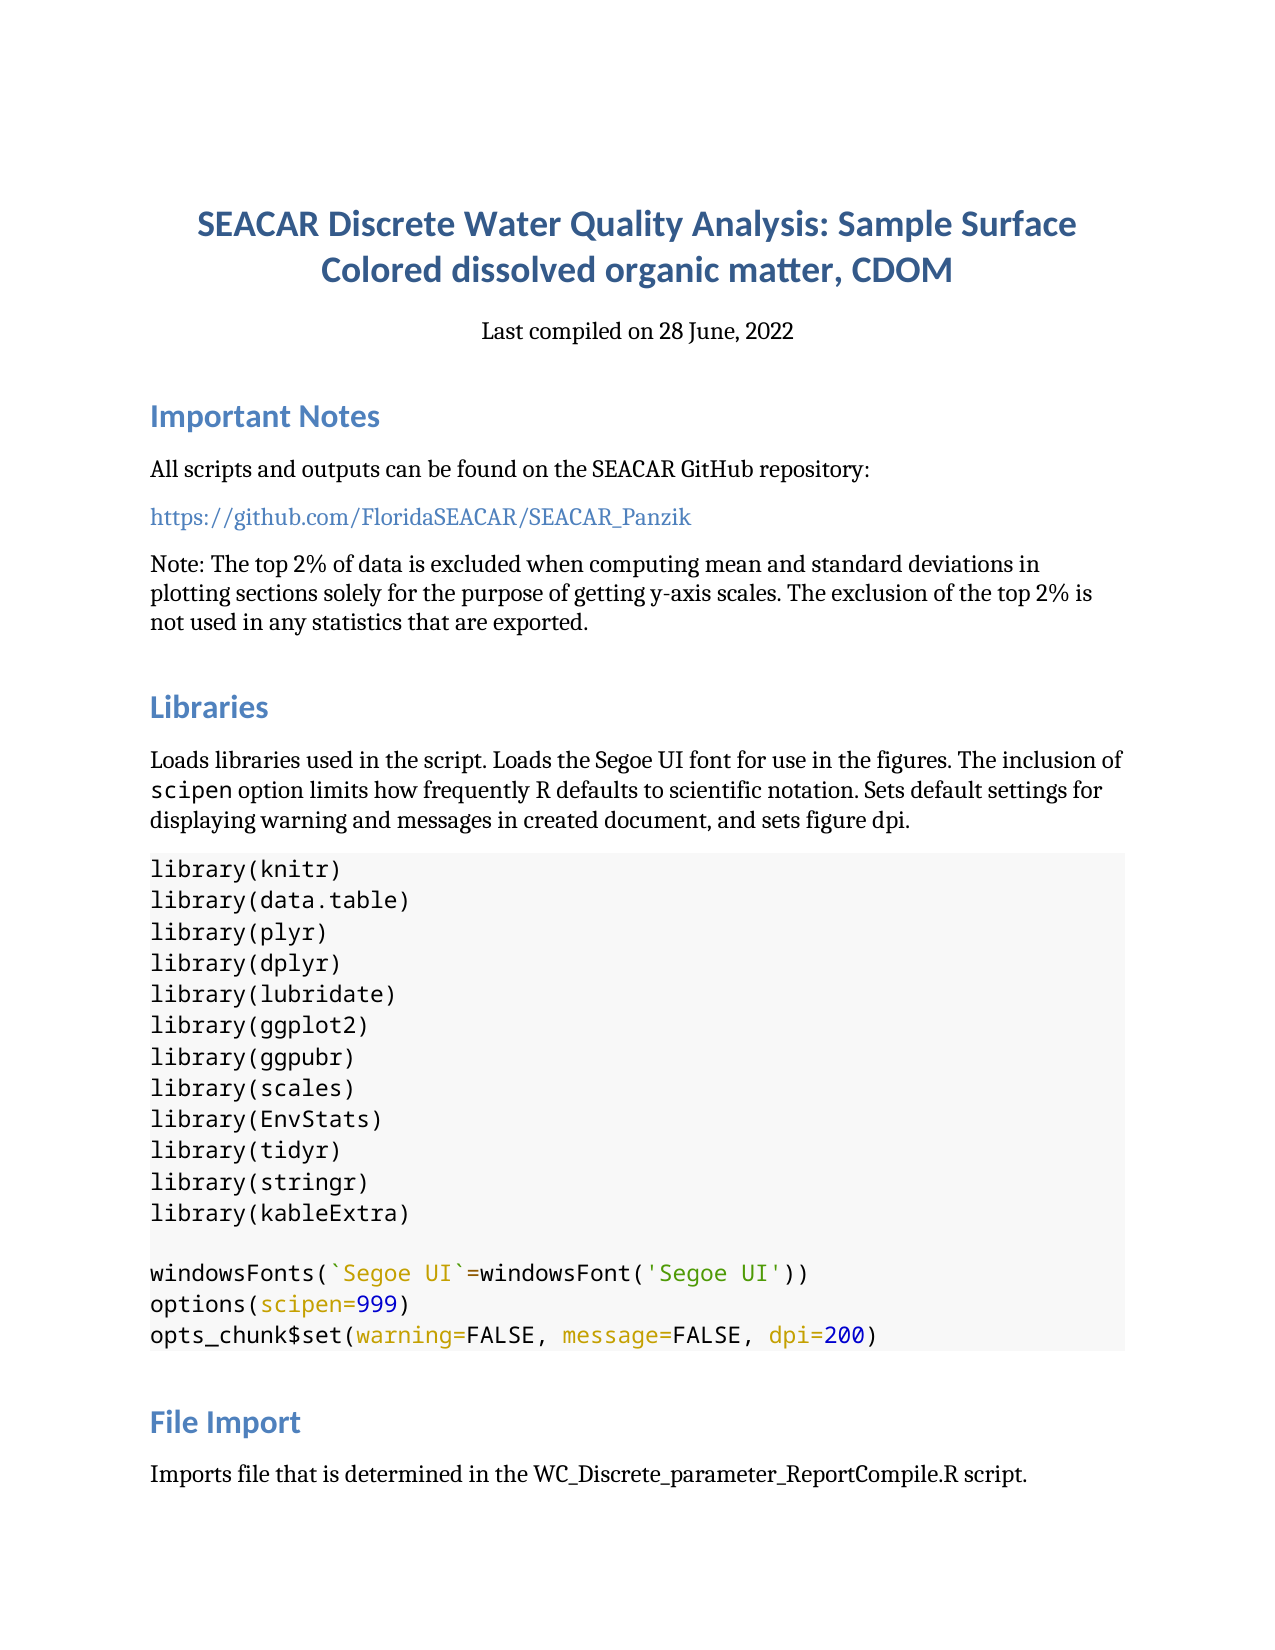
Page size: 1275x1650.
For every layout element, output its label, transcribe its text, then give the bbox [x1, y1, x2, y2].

text https://github.com/FloridaSEACAR/SEACAR_Panzik [150, 502, 1125, 531]
text Note: The top 2% of data is excluded when computing mean and standard deviations in plotting sections solely for the purpose of getting y-axis scales. The exclusion of the top 2% is not used in any statistics that are exported. [150, 550, 1125, 636]
subtitle Libraries [150, 686, 1125, 727]
text Last compiled on 28 June, 2022 [150, 317, 1125, 345]
text Loads libraries used in the script. Loads the Segoe UI font for use in the figures. The inclusion of scipen option limits how frequently R defaults to scientific notation. Sets default settings for displaying warning and messages in created document, and sets figure dpi. [150, 746, 1125, 834]
text library(knitr) library(data.table) library(plyr) library(dplyr) library(lubridate) library(ggplot2) library(ggpubr) library(scales) library(EnvStats) library(tidyr) library(stringr) library(kableExtra) windowsFonts(`Segoe UI`=windowsFont('Segoe UI')) options(scipen=999) opts_chunk$set(warning=FALSE, message=FALSE, dpi=200) [150, 853, 1125, 1351]
title SEACAR Discrete Water Quality Analysis: Sample Surface Colored dissolved organic matter, CDOM [150, 200, 1125, 292]
text All scripts and outputs can be found on the SEACAR GitHub repository: [150, 455, 1125, 484]
subtitle Important Notes [150, 395, 1125, 436]
text Imports file that is determined in the WC_Discrete_parameter_ReportCompile.R script. [150, 1460, 1125, 1489]
subtitle File Import [150, 1401, 1125, 1441]
